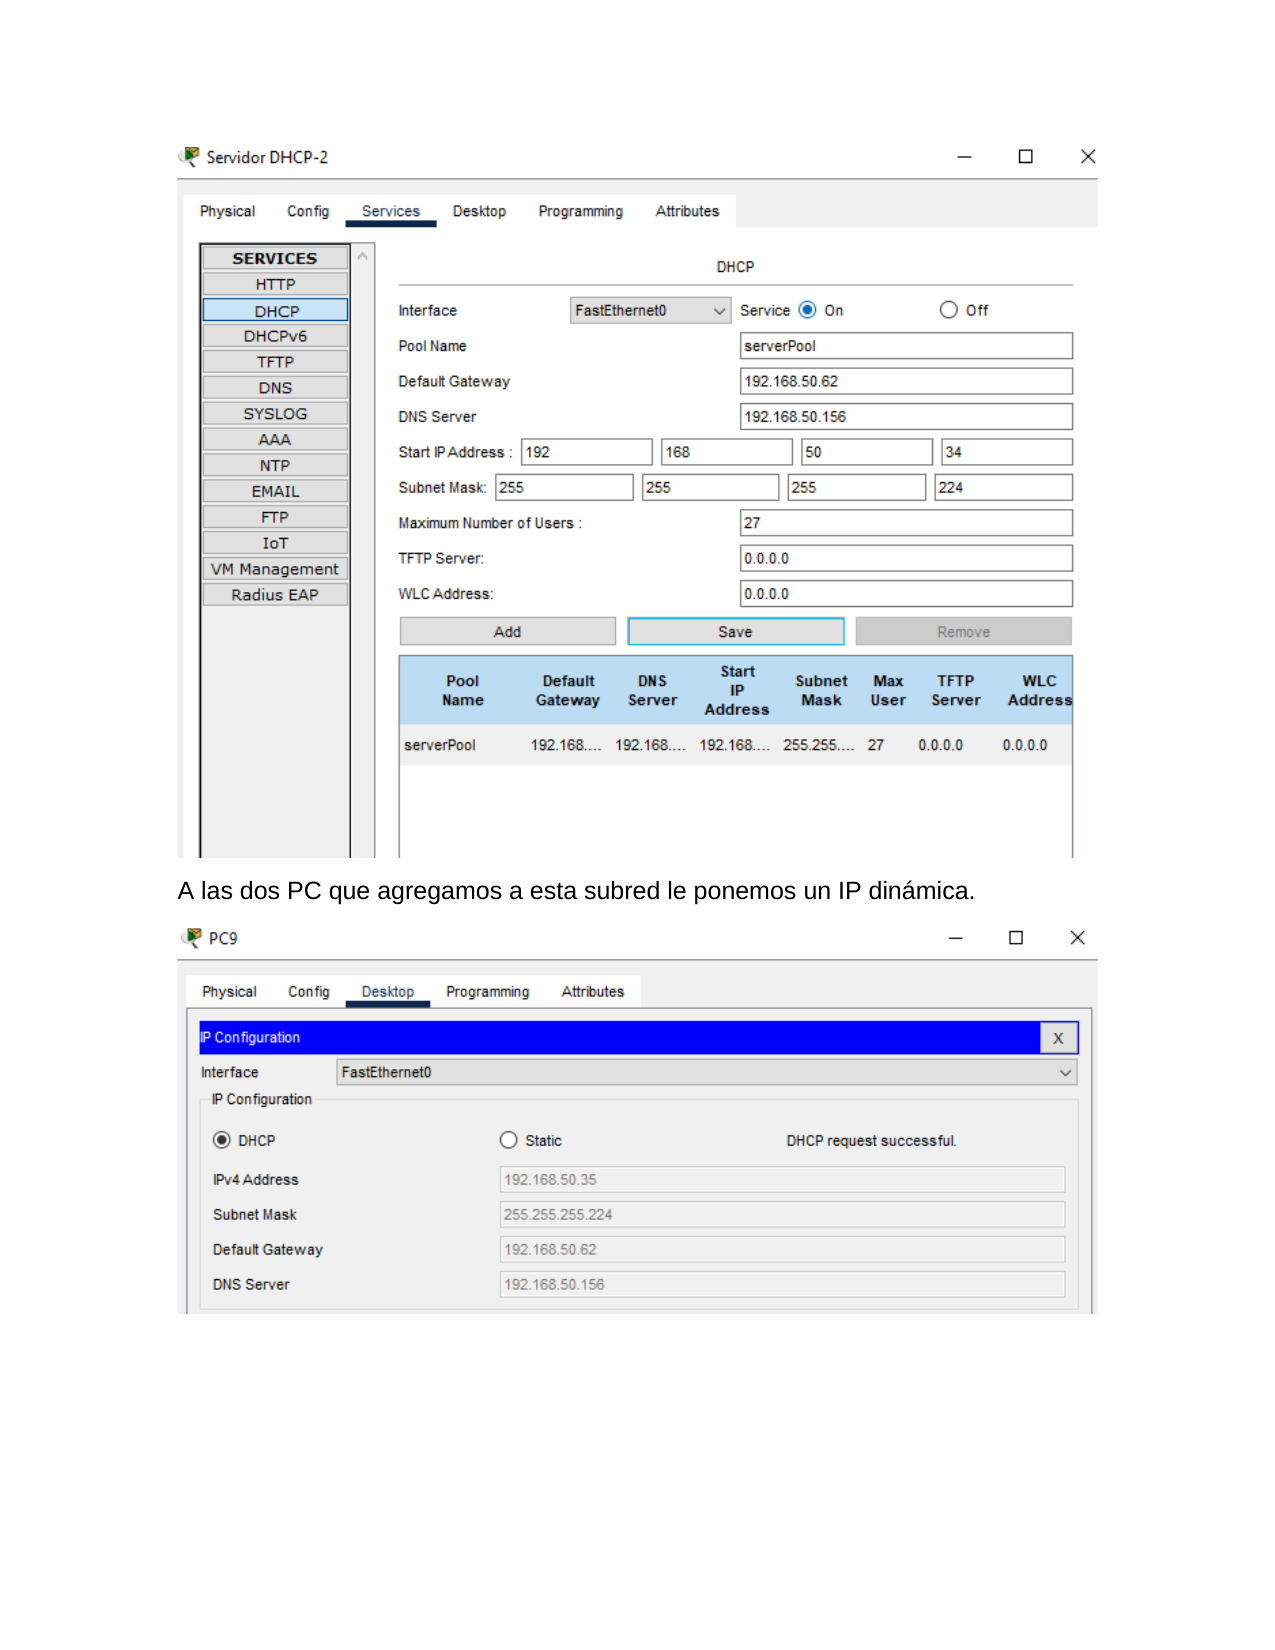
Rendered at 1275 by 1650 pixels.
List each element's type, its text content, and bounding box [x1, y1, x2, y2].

picture [177, 924, 1098, 1314]
picture [177, 147, 1098, 858]
text A las dos PC que agregamos a esta subred le ponemos un IP dinámica. [177, 876, 1098, 905]
